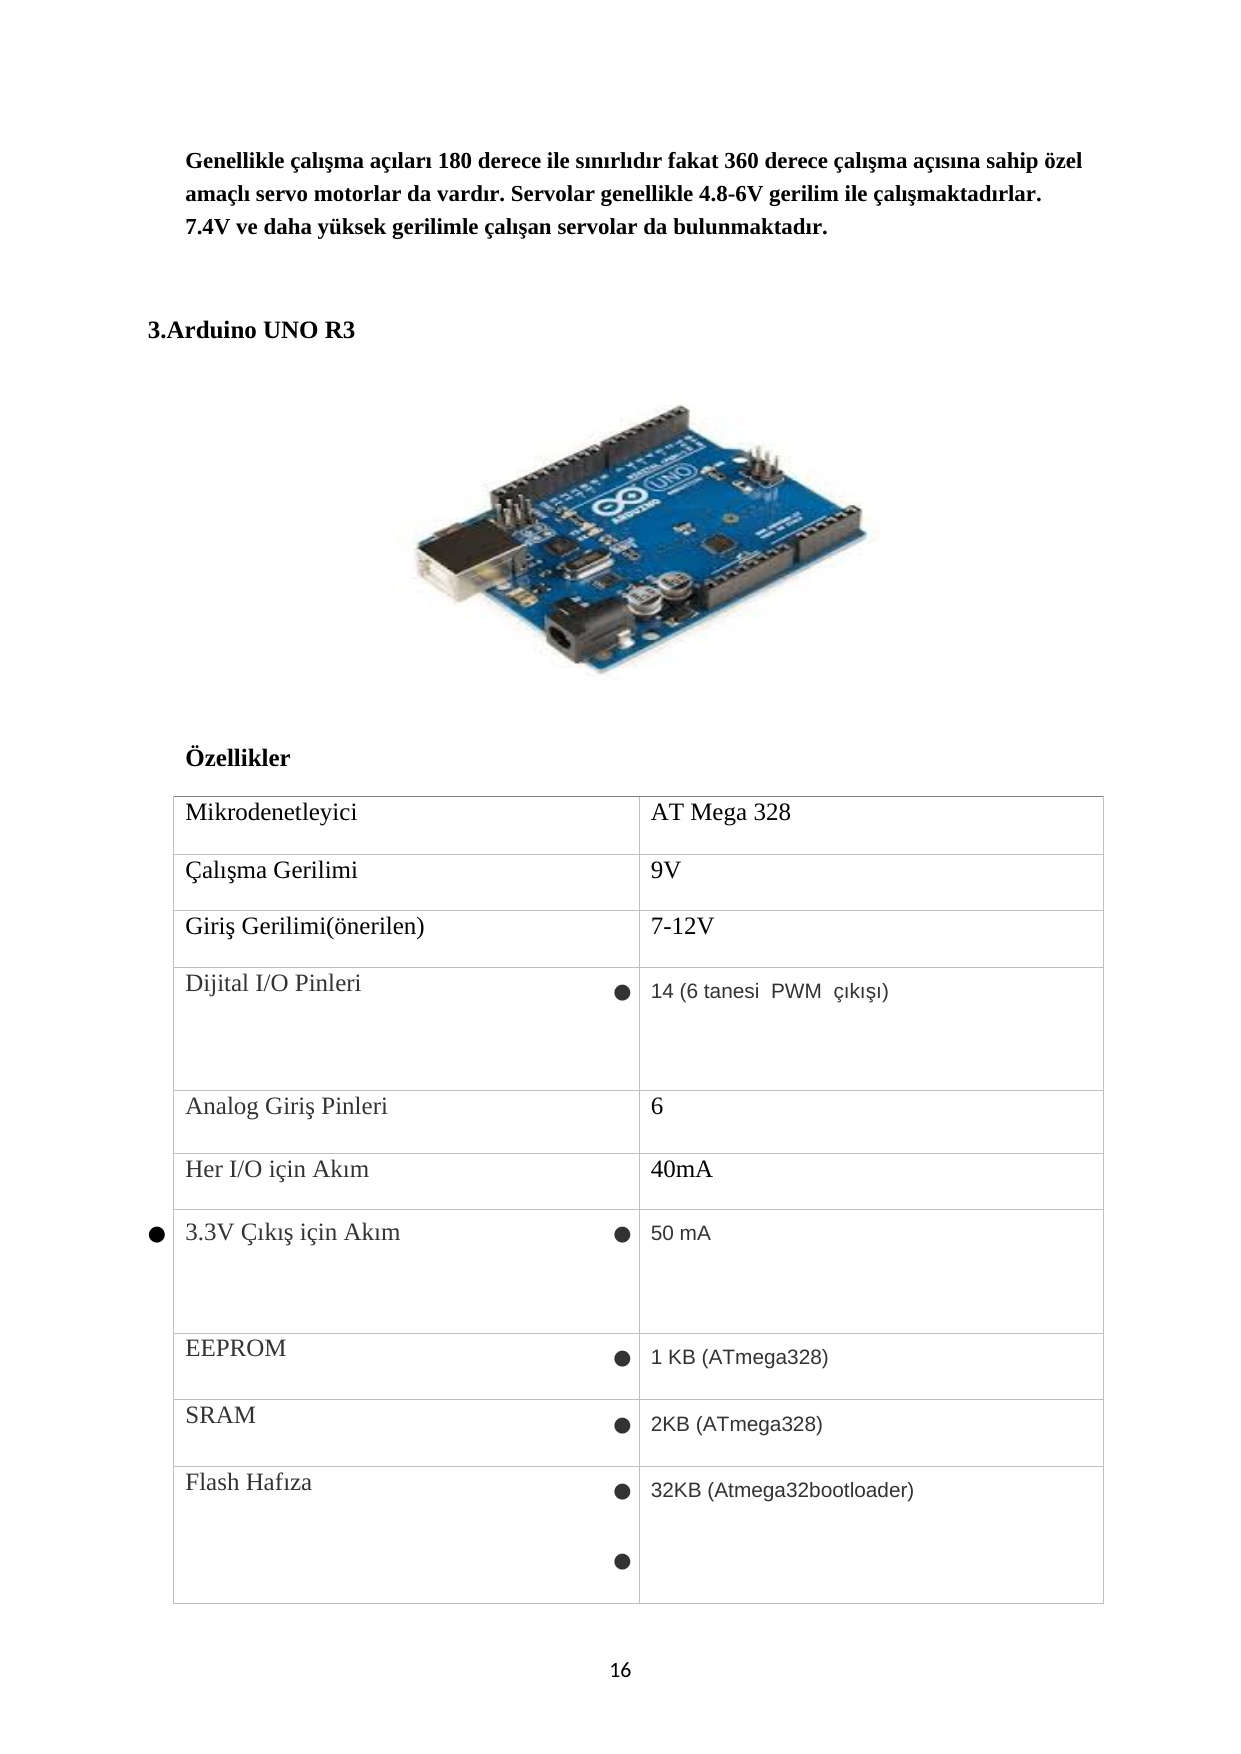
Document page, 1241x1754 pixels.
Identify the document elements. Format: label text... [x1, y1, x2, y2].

text 3.Arduino UNO R3 [148, 316, 1093, 344]
table_cell SRAM [174, 1400, 639, 1466]
table_cell 6 [640, 1091, 1103, 1153]
table_cell 2KB (ATmega328) [640, 1400, 1103, 1466]
table_cell Her I/O için Akım [174, 1154, 639, 1209]
table_cell Flash Hafıza [174, 1467, 639, 1602]
table_cell 9V [640, 855, 1103, 910]
table_cell Analog Giriş Pinleri [174, 1091, 639, 1153]
picture [396, 368, 882, 720]
text Özellikler [185, 743, 1093, 772]
table_header Mikrodenetleyici [174, 797, 639, 854]
table_cell 7-12V [640, 911, 1103, 967]
table_cell 50 mA [640, 1210, 1103, 1332]
table_cell 14 (6 tanesi PWM çıkışı) [640, 968, 1103, 1090]
table_cell EEPROM [174, 1334, 639, 1399]
table_cell 40mA [640, 1154, 1103, 1209]
table_header AT Mega 328 [640, 797, 1103, 854]
table_cell 1 KB (ATmega328) [640, 1334, 1103, 1399]
table_cell Giriş Gerilimi(önerilen) [174, 911, 639, 967]
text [185, 148, 1093, 240]
table_cell Dijital I/O Pinleri [174, 968, 639, 1090]
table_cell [640, 1467, 1103, 1602]
table_cell Çalışma Gerilimi [174, 855, 639, 910]
table_cell 3.3V Çıkış için Akım [174, 1210, 639, 1332]
